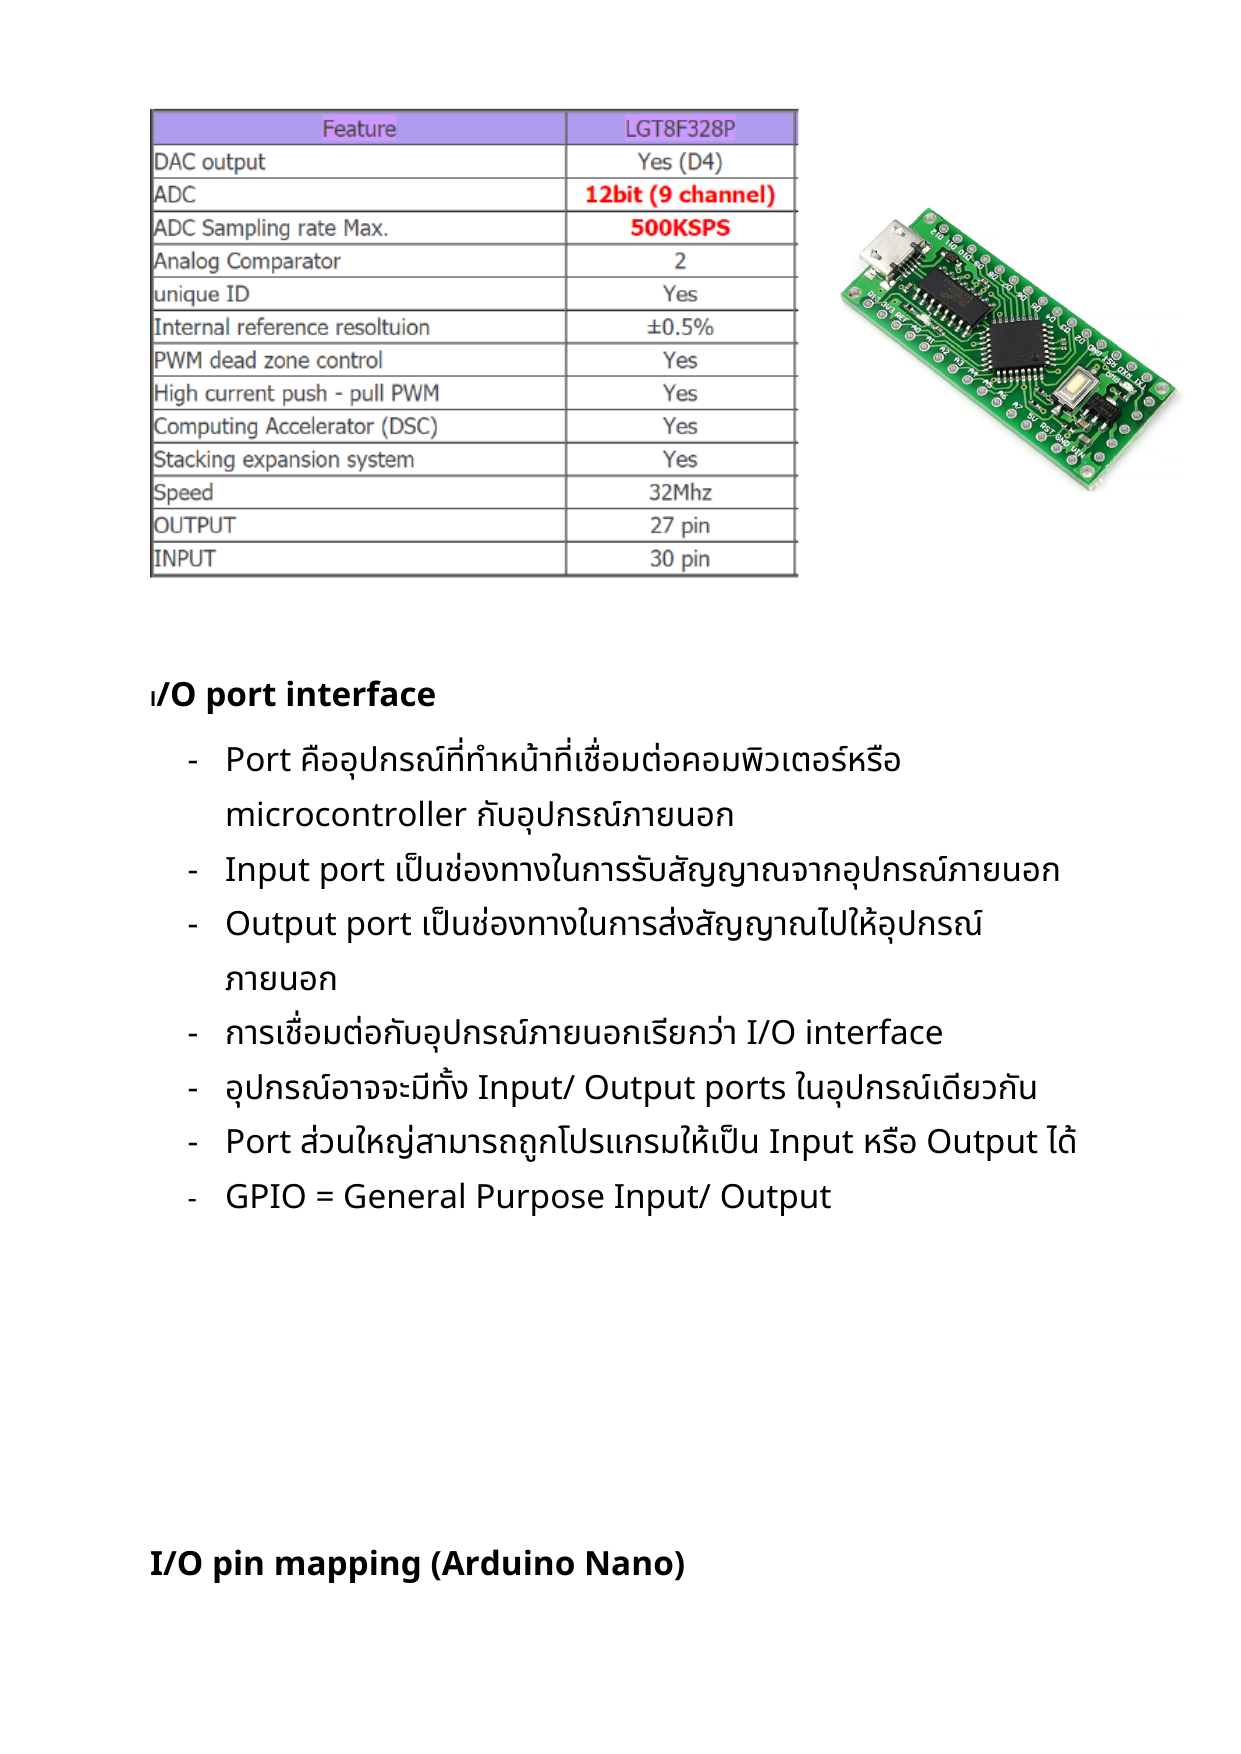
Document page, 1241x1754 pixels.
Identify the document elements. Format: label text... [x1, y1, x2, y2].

list อุปกรณ์อาจจะมีทั้ง Input/ Output ports ในอุปกรณ์เดียวกัน [187, 1063, 1090, 1114]
picture [150, 105, 799, 580]
list การเชื่อมต่อกับอุปกรณ์ภายนอกเรียกว่า I/O interface [187, 1009, 1090, 1059]
list Port ส่วนใหญ่สามารถถูกโปรแกรมให้เป็น Input หรือ Output ได้ [187, 1118, 1090, 1169]
list Port คืออุปกรณ์ที่ทำหน้าที่เชื่อมต่อคอมพิวเตอร์หรือ microcontroller กับอุปกรณ์ภายนอก [187, 736, 1090, 841]
list Output port เป็นช่องทางในการส่งสัญญาณไปให้อุปกรณ์ภายนอก [187, 900, 1090, 1005]
text I/O port interface [150, 671, 1090, 716]
list Input port เป็นช่องทางในการรับสัญญาณจากอุปกรณ์ภายนอก [187, 845, 1090, 896]
picture [817, 201, 1186, 493]
text I/O pin mapping (Arduino Nano) [150, 1540, 1090, 1585]
list GPIO = General Purpose Input/ Output [187, 1173, 1090, 1248]
